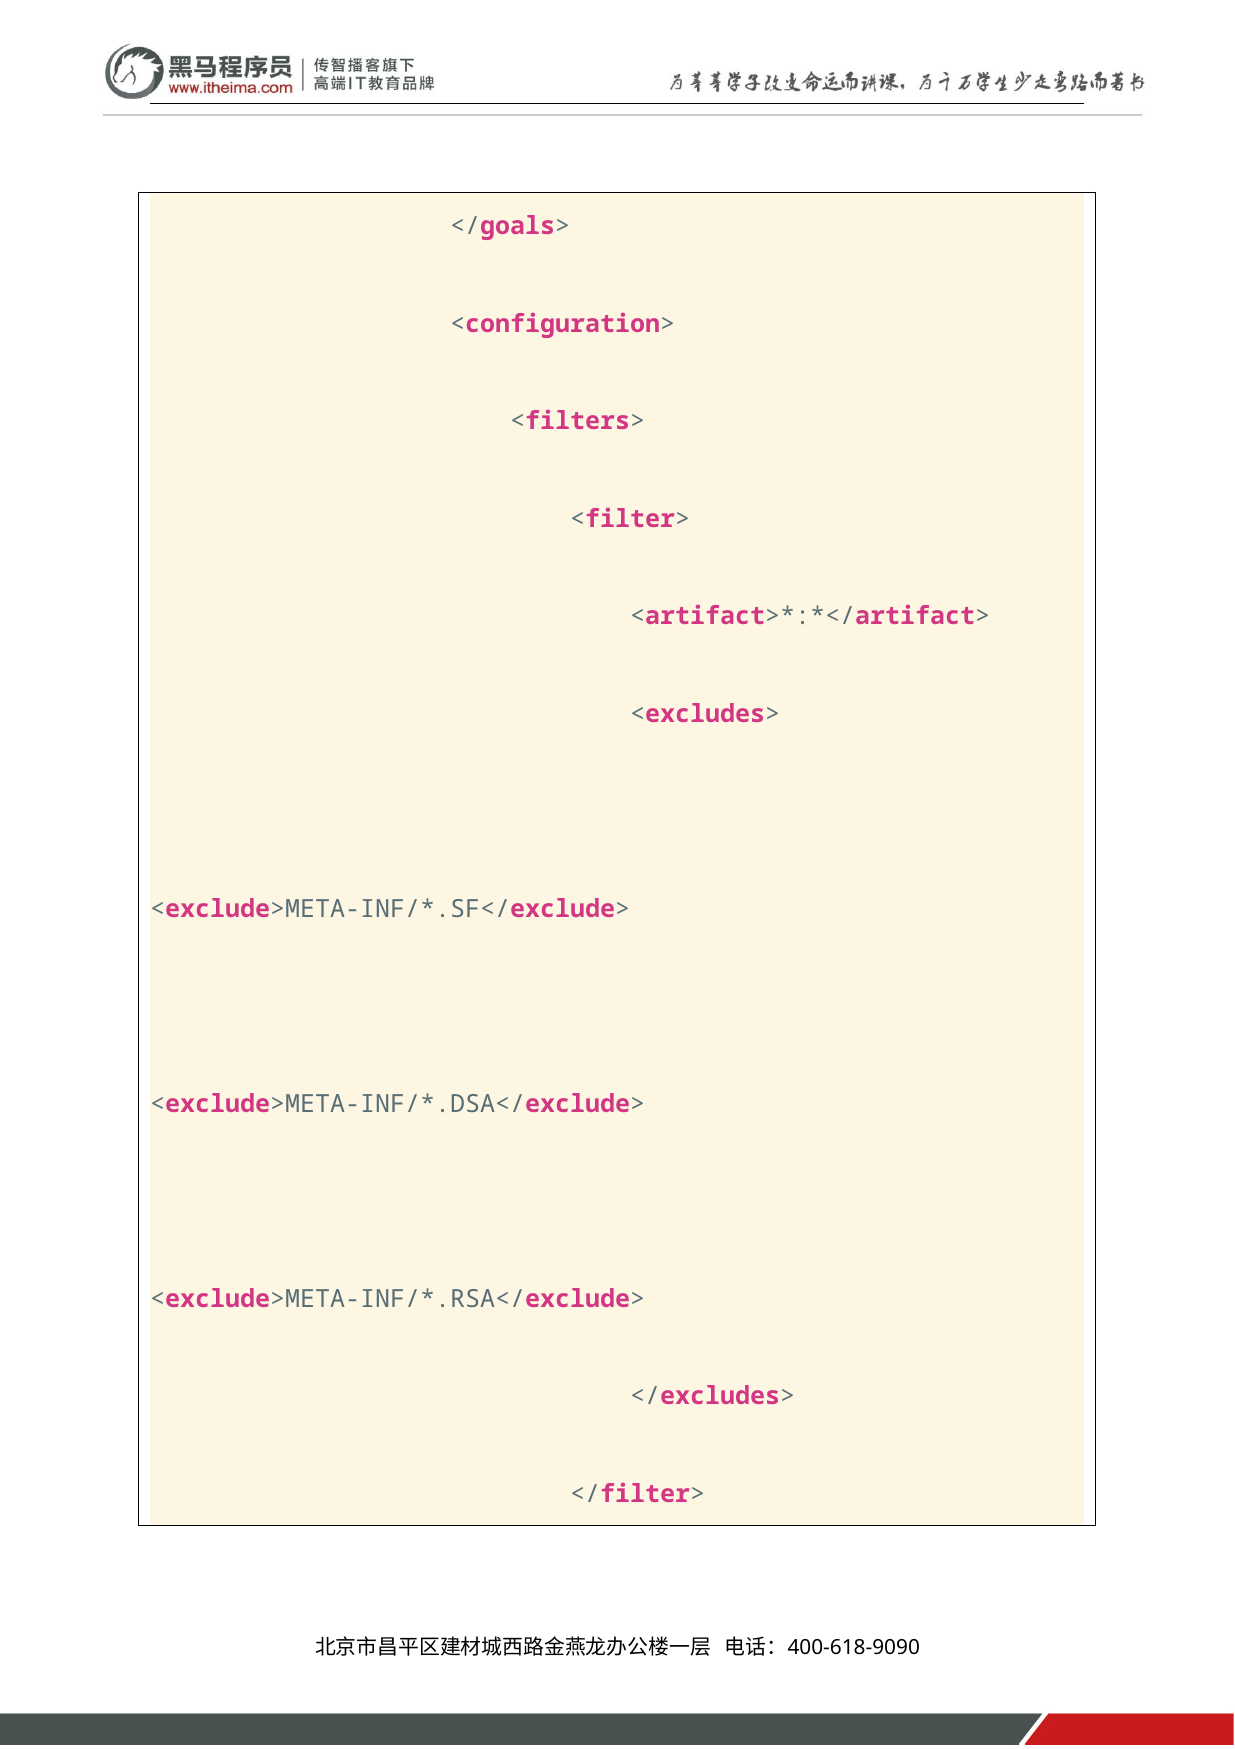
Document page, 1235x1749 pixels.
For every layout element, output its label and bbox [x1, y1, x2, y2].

picture [0, 0, 1235, 123]
picture [0, 1654, 1234, 1745]
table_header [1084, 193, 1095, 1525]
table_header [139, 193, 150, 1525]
